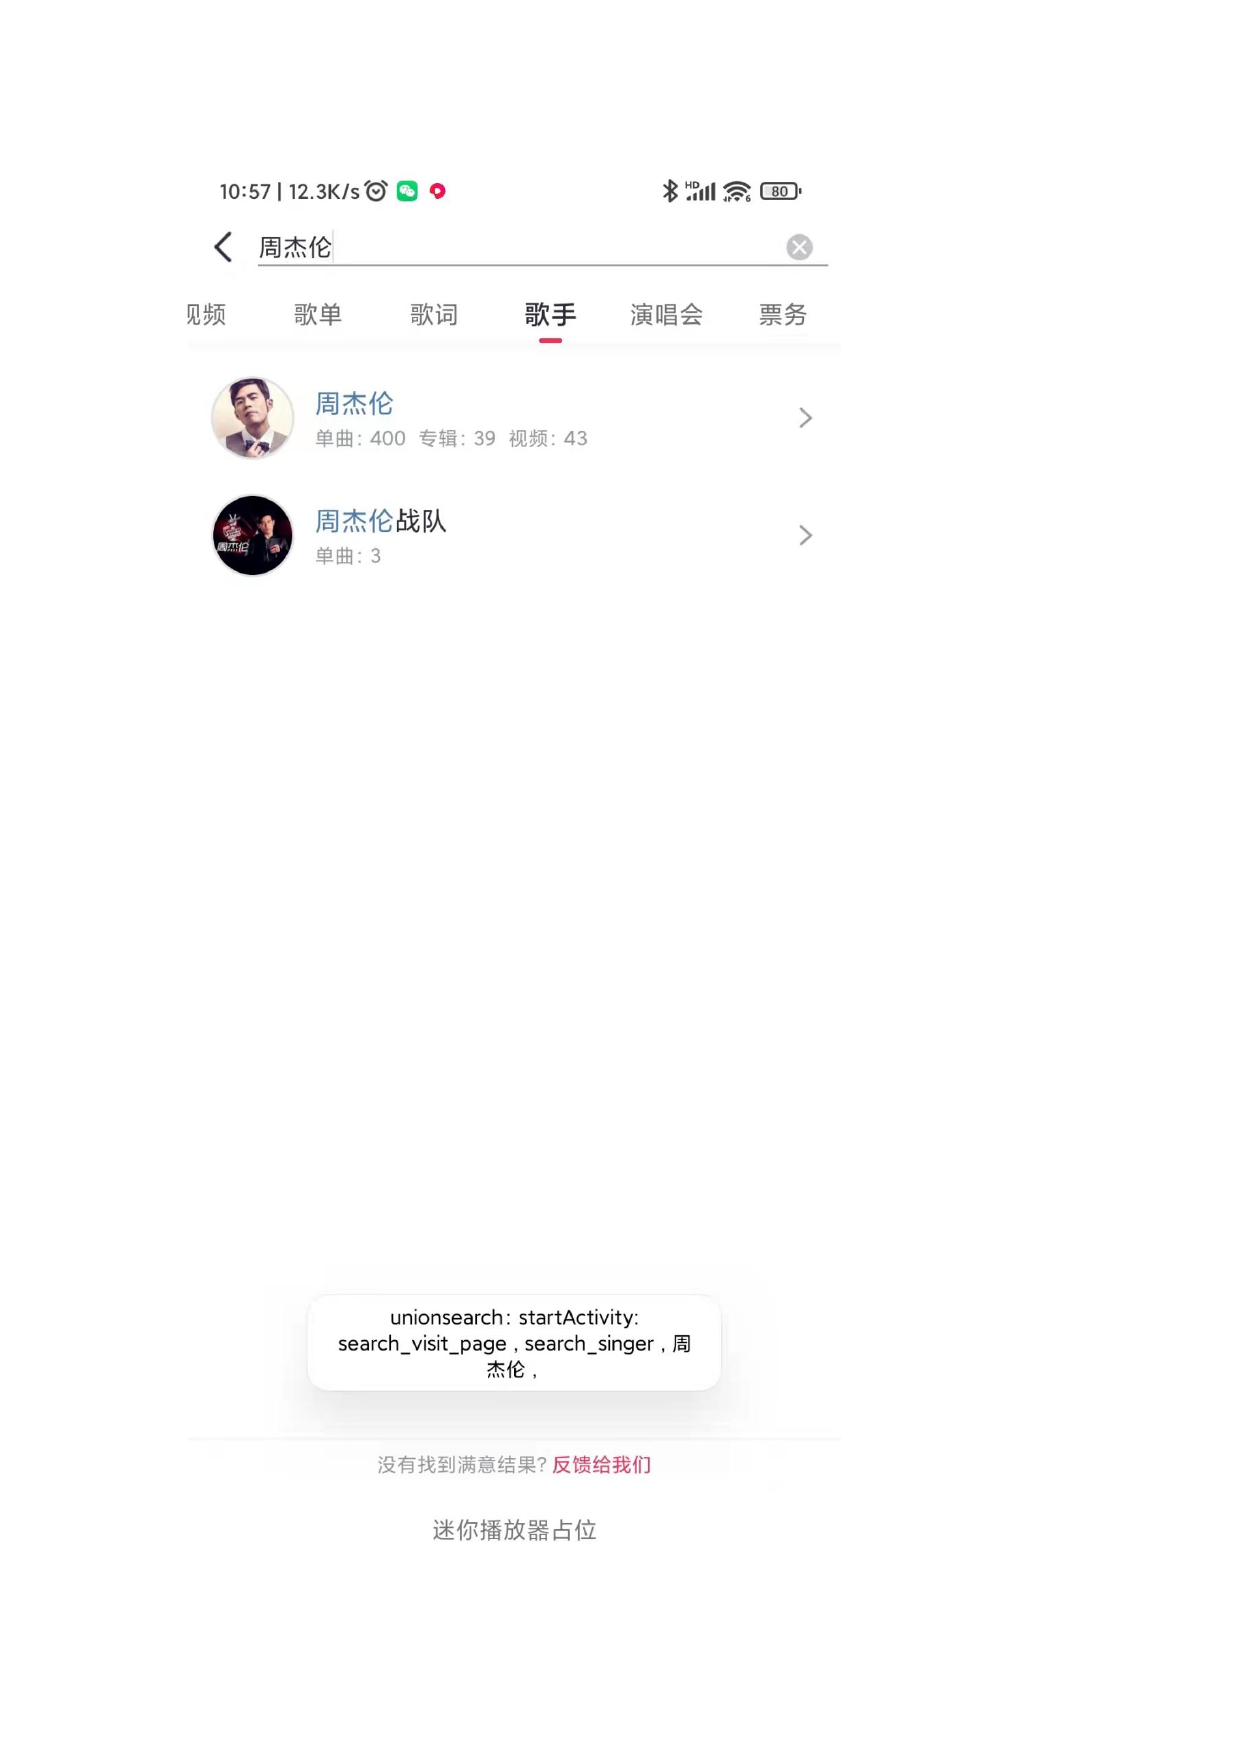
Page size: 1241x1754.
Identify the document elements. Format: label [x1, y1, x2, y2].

picture [187, 162, 841, 1592]
